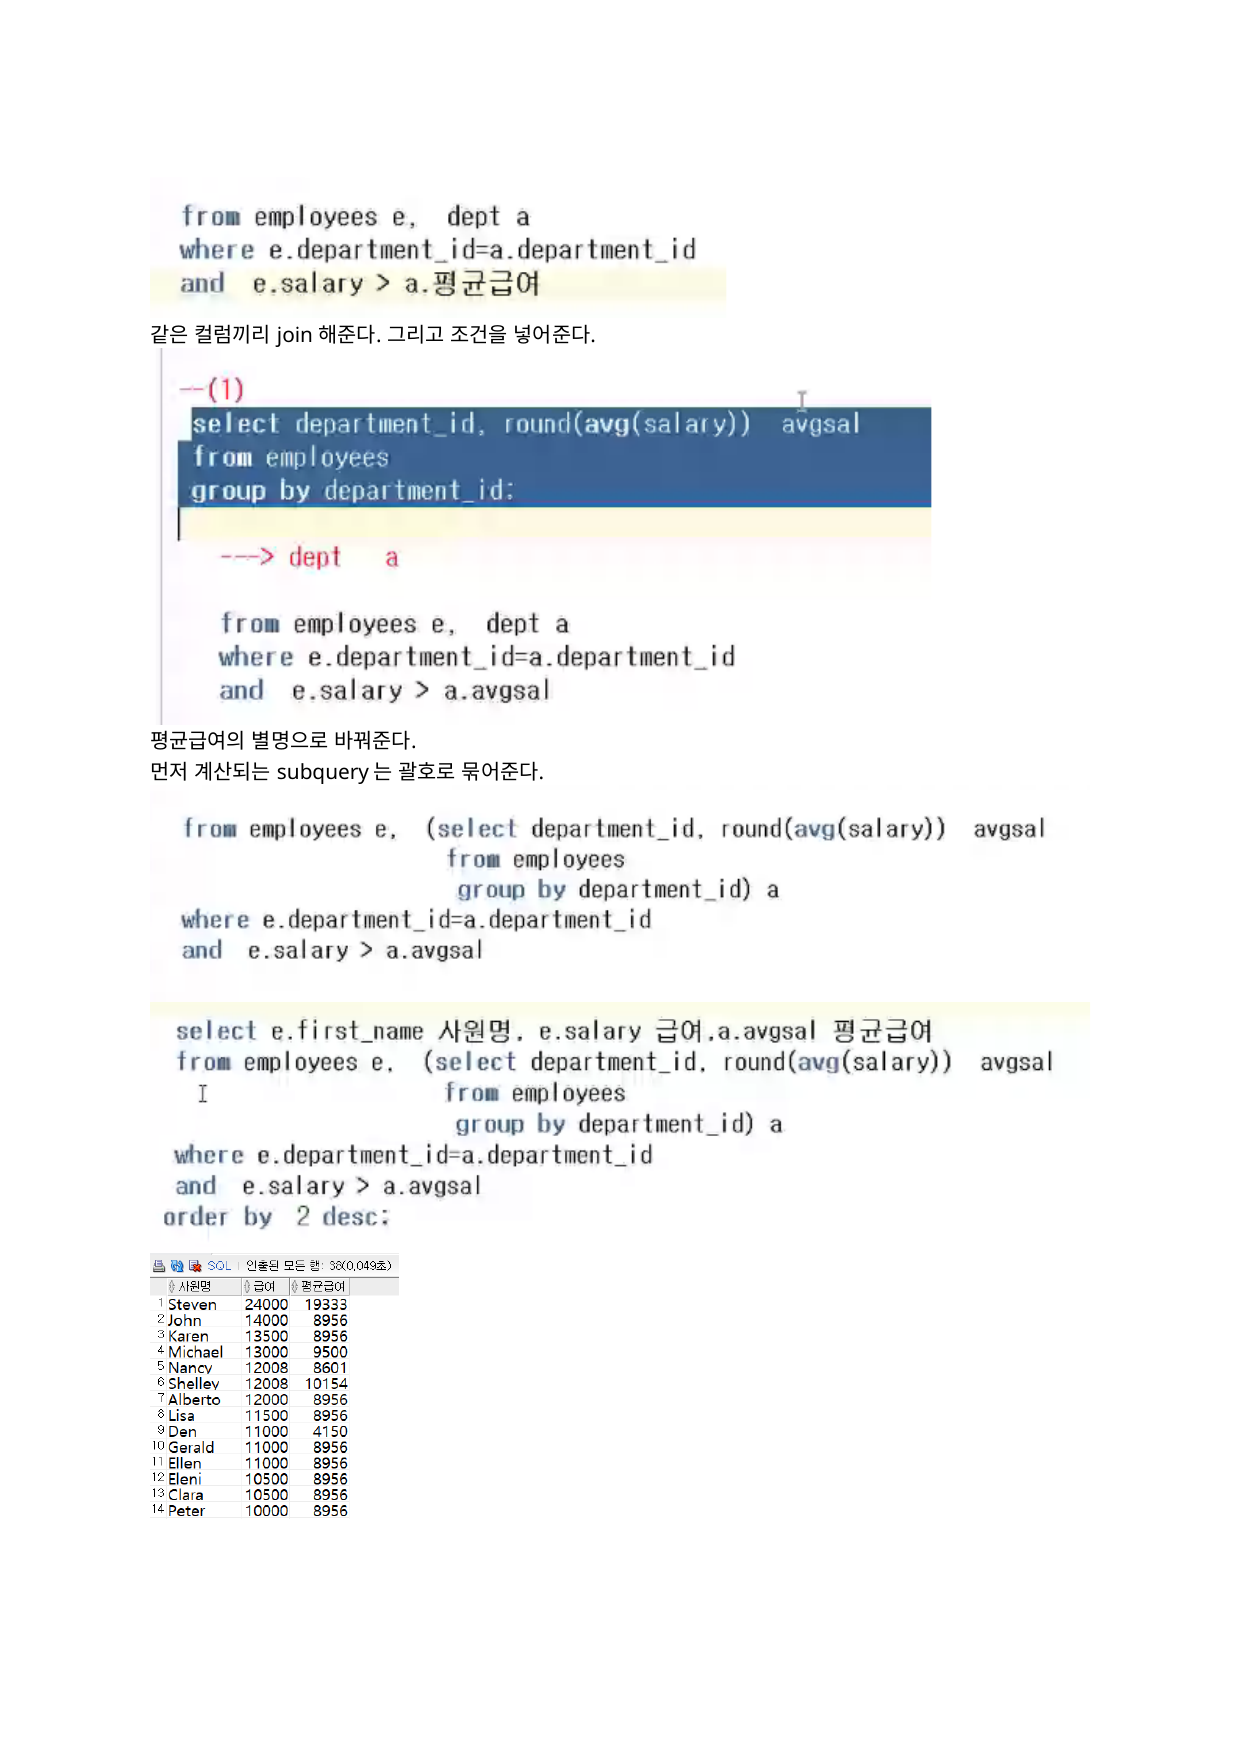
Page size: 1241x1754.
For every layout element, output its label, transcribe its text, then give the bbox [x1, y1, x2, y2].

picture [150, 348, 932, 725]
text 먼저 계산되는 subquery는 괄호로 묶어준다. [150, 755, 1090, 785]
picture [150, 785, 1091, 1519]
text 같은 컬럼끼리 join 해준다. 그리고 조건을 넣어준다. [150, 318, 1090, 348]
text 평균급여의 별명으로 바꿔준다. [150, 725, 1090, 755]
picture [150, 177, 727, 318]
